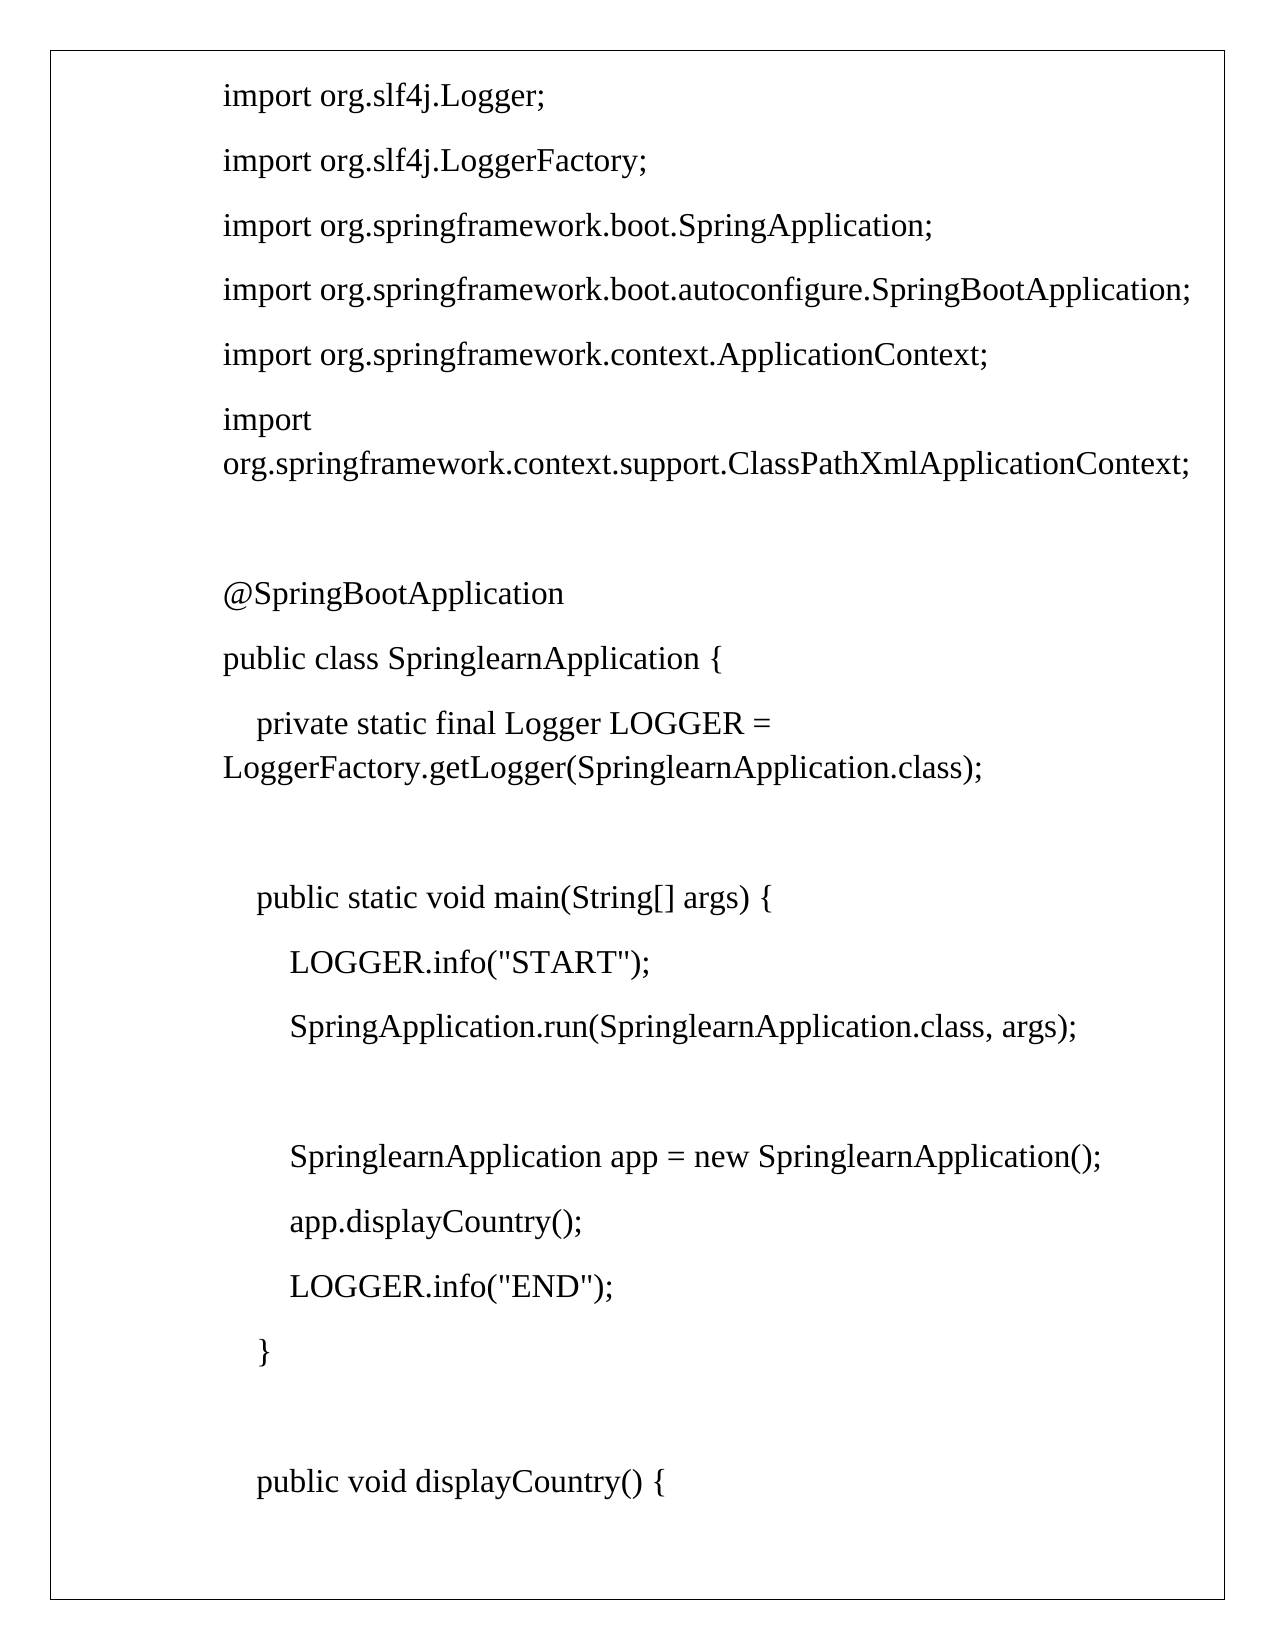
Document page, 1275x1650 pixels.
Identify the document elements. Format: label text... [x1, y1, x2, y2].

text } [223, 1331, 1200, 1369]
text LOGGER.info("START"); [223, 942, 1200, 980]
text public void displayCountry() { [223, 1461, 1200, 1499]
text import org.springframework.boot.autoconfigure.SpringBootApplication; [223, 270, 1200, 308]
text import org.springframework.boot.SpringApplication; [223, 205, 1200, 243]
text app.displayCountry(); [223, 1201, 1200, 1240]
text public static void main(String[] args) { [223, 877, 1200, 915]
text import org.slf4j.LoggerFactory; [223, 140, 1200, 178]
text import org.springframework.context.support.ClassPathXmlApplicationContext; [223, 399, 1200, 482]
text LOGGER.info("END"); [223, 1266, 1200, 1305]
text private static final Logger LOGGER = LoggerFactory.getLogger(SpringlearnApplication.class); [223, 703, 1200, 786]
text SpringApplication.run(SpringlearnApplication.class, args); [223, 1007, 1200, 1045]
text import org.springframework.context.ApplicationContext; [223, 334, 1200, 373]
text SpringlearnApplication app = new SpringlearnApplication(); [223, 1137, 1200, 1175]
text import org.slf4j.Logger; [223, 75, 1200, 113]
text public class SpringlearnApplication { [223, 638, 1200, 677]
text @SpringBootApplication [223, 573, 1200, 612]
